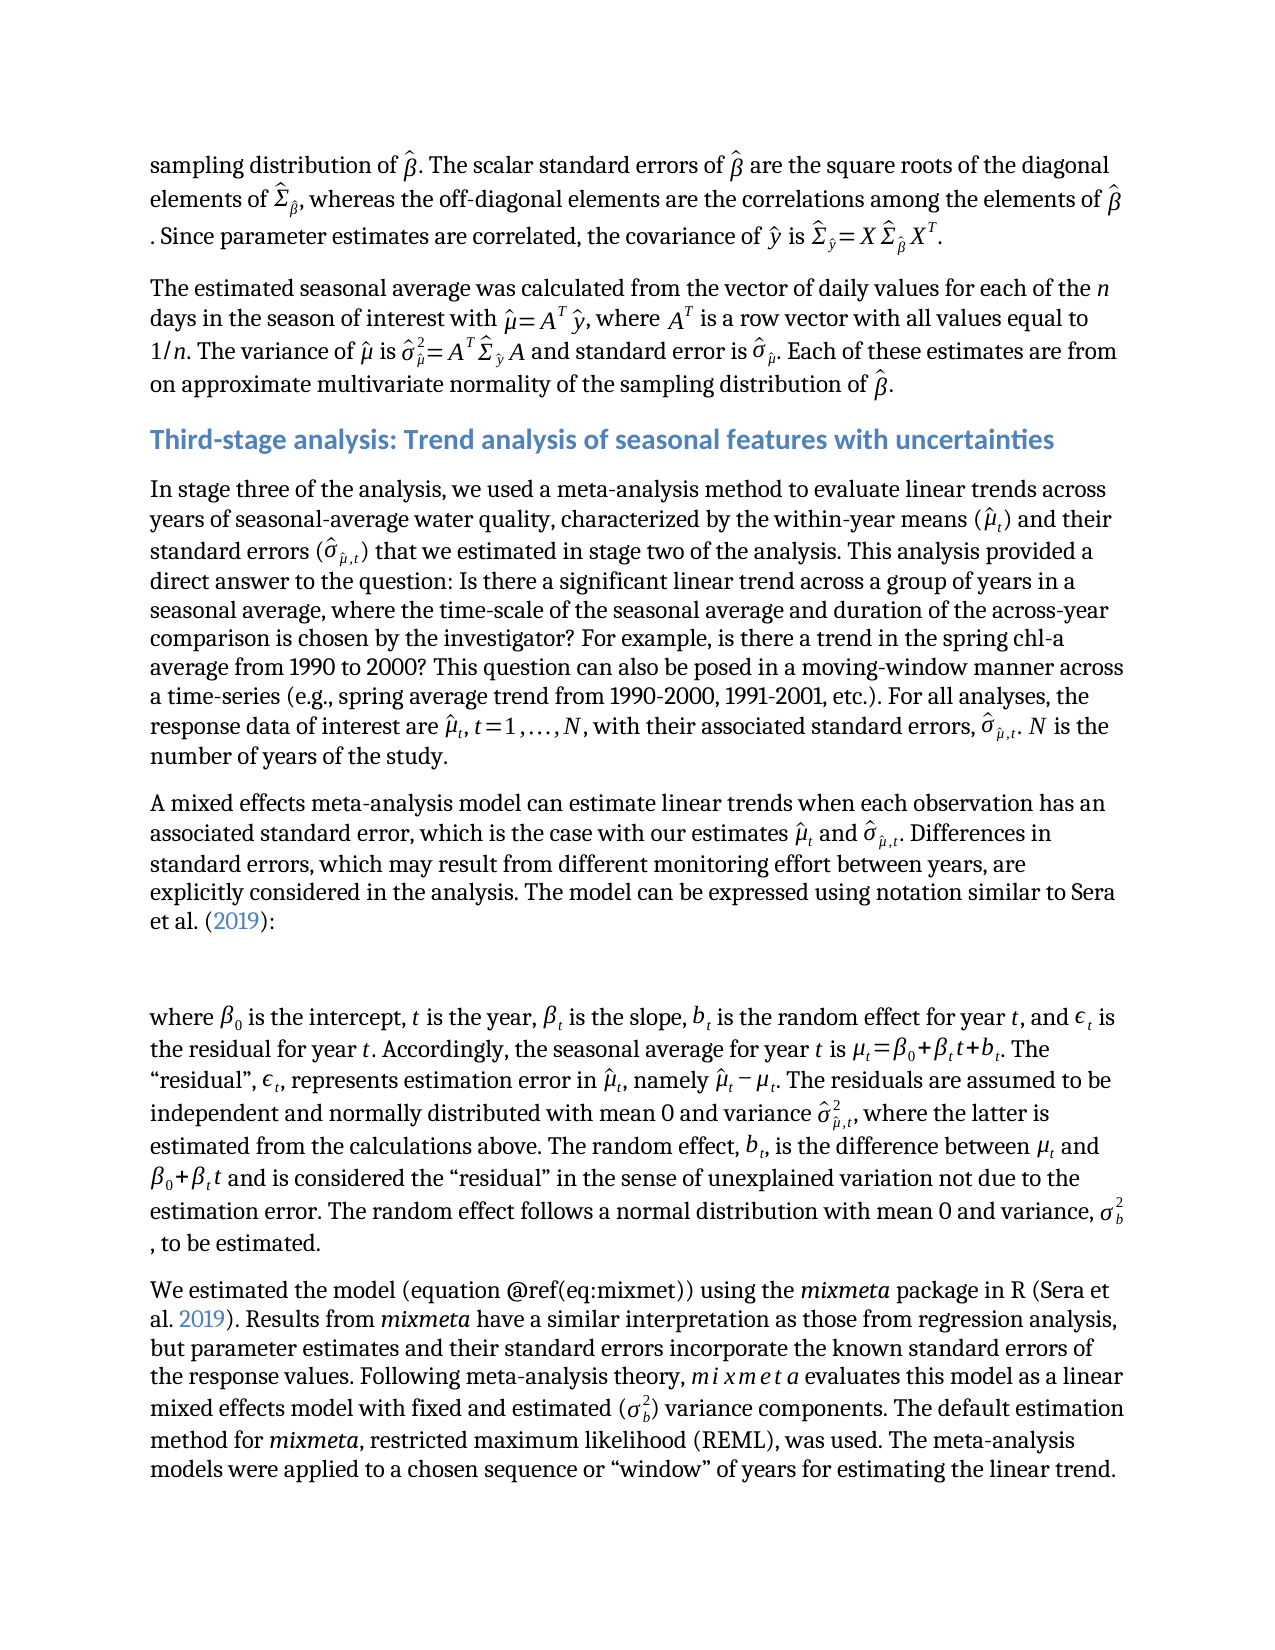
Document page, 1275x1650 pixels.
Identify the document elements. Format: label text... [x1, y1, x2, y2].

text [150, 150, 1125, 255]
text In stage three of the analysis, we used a meta-analysis method to evaluate linear trends across years of seasonal-average water quality, characterized by the within-year means () and their standard errors () that we estimated in stage two of the analysis. This analysis provided a direct answer to the question: Is there a significant linear trend across a group of years in a seasonal average, where the time-scale of the seasonal average and duration of the across-year comparison is chosen by the investigator? For example, is there a trend in the spring chl-a average from 1990 to 2000? This question can also be posed in a moving-window manner across a time-series (e.g., spring average trend from 1990-2000, 1991-2001, etc.). For all analyses, the response data of interest are , , with their associated standard errors, . is the number of years of the study. [150, 475, 1125, 771]
subtitle Third-stage analysis: Trend analysis of seasonal features with uncertainties [150, 421, 1125, 457]
text A mixed effects meta-analysis model can estimate linear trends when each observation has an associated standard error, which is the case with our estimates and . Differences in standard errors, which may result from different monitoring effort between years, are explicitly considered in the analysis. The model can be expressed using notation similar to Sera et al. (2019): [150, 789, 1125, 936]
text where is the intercept, is the year, is the slope, is the random effect for year , and is the residual for year . Accordingly, the seasonal average for year is . The “residual”, , represents estimation error in , namely . The residuals are assumed to be independent and normally distributed with mean 0 and variance , where the latter is estimated from the calculations above. The random effect, , is the difference between and and is considered the “residual” in the sense of unexplained variation not due to the estimation error. The random effect follows a normal distribution with mean 0 and variance, , to be estimated. [150, 1002, 1125, 1257]
text The estimated seasonal average was calculated from the vector of daily values for each of the days in the season of interest with , where is a row vector with all values equal to . The variance of is and standard error is . Each of these estimates are from on approximate multivariate normality of the sampling distribution of . [150, 274, 1125, 400]
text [150, 1276, 1125, 1483]
